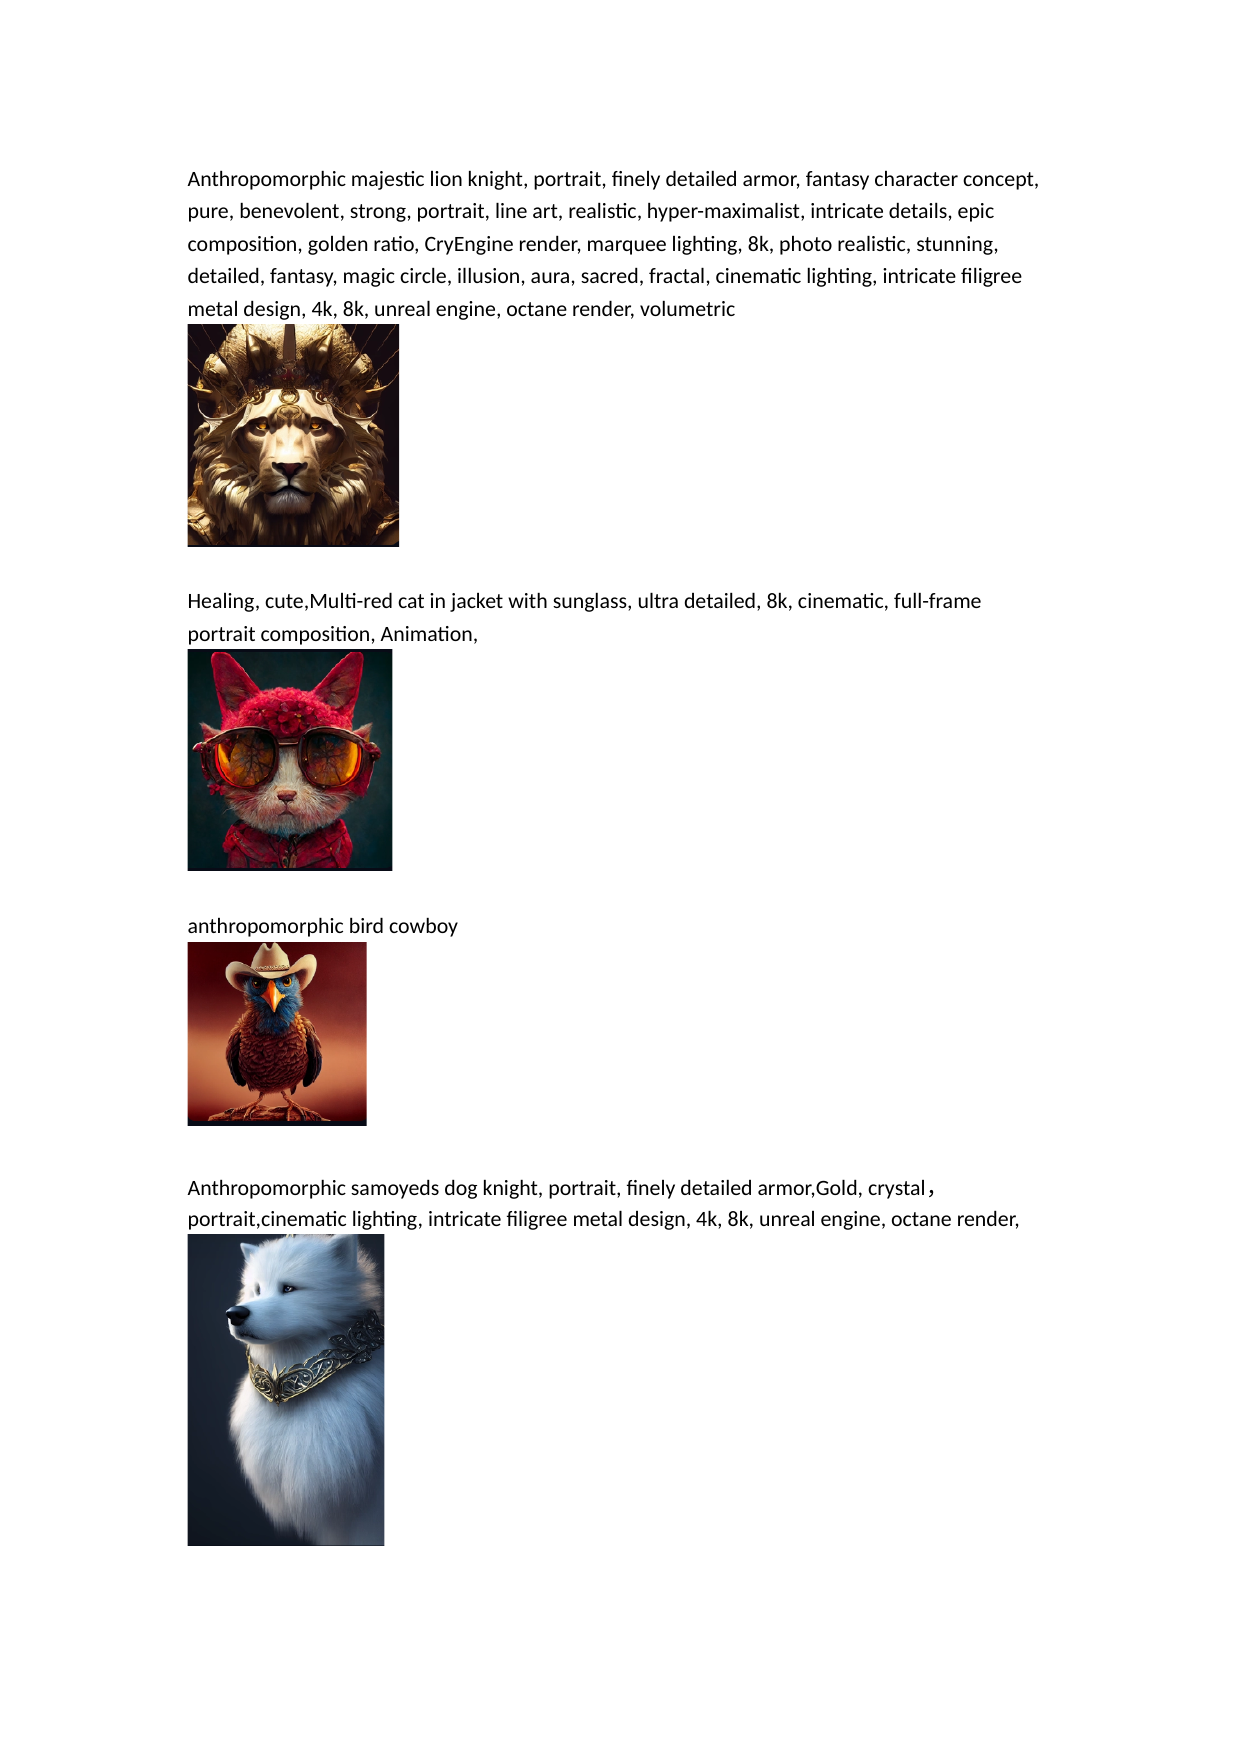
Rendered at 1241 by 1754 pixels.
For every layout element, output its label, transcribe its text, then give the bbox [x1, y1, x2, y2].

picture [187, 324, 400, 547]
text Healing, cute,Multi-red cat in jacket with sunglass, ultra detailed, 8k, cinematic, full-frame portrait composition, Animation, [187, 584, 1053, 649]
text Anthropomorphic samoyeds dog knight, portrait, finely detailed armor,Gold, crystal， portrait,cinematic lighting, intricate filigree metal design, 4k, 8k, unreal engine, octane render, [187, 1169, 1053, 1234]
picture [187, 942, 367, 1126]
text Anthropomorphic majestic lion knight, portrait, finely detailed armor, fantasy character concept, pure, benevolent, strong, portrait, line art, realistic, hyper-maximalist, intricate details, epic composition, golden ratio, CryEngine render, marquee lighting, 8k, photo realistic, stunning, detailed, fantasy, magic circle, illusion, aura, sacred, fractal, cinematic lighting, intricate filigree metal design, 4k, 8k, unreal engine, octane render, volumetric [187, 162, 1053, 324]
picture [187, 1234, 385, 1546]
text anthropomorphic bird cowboy [187, 909, 1053, 942]
picture [187, 649, 393, 871]
